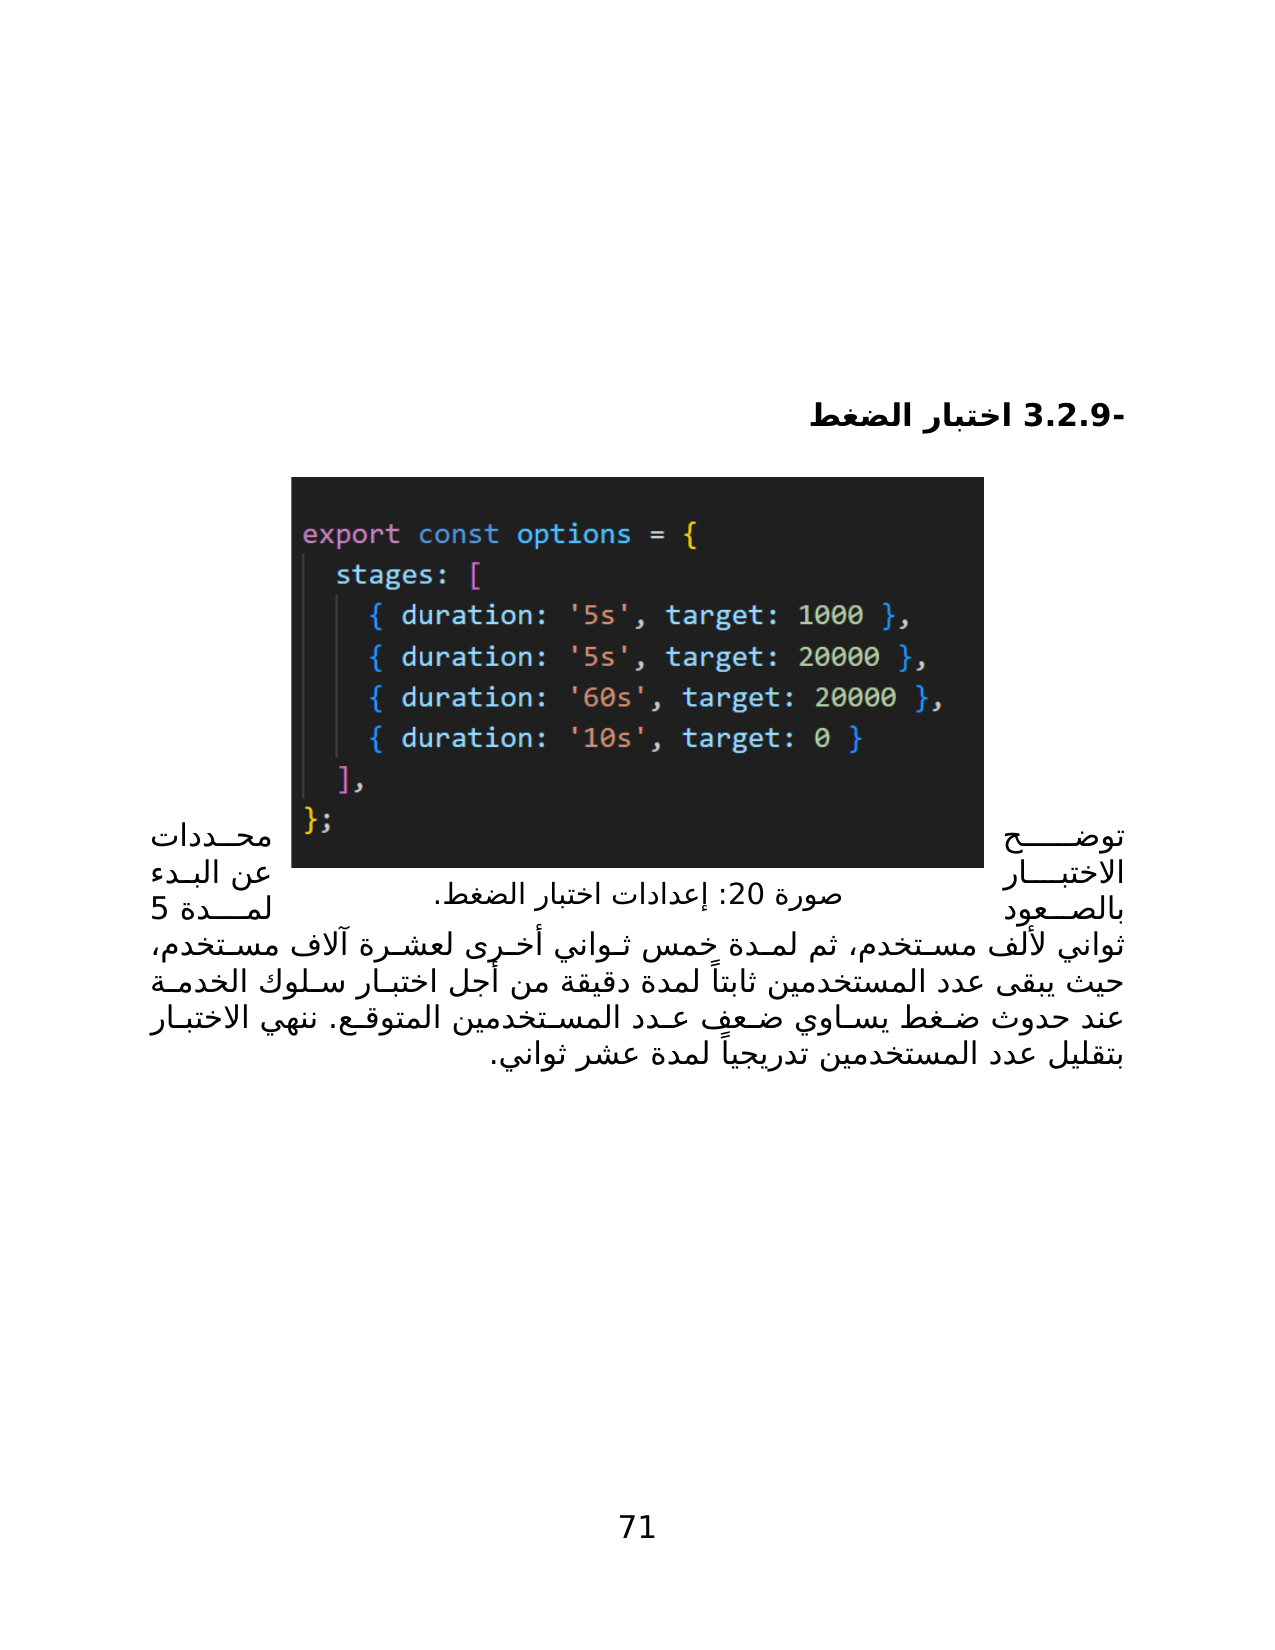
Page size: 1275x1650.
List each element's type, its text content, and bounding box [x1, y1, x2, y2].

text توضح محددات الاختبار عن البدء بالصعود لمدة 5 ثواني لألف مستخدم، ثم لمدة خمس ثواني أخرى لعشرة آلاف مستخدم، حيث يبقى عدد المستخدمين ثابتاً لمدة دقيقة من أجل اختبار سلوك الخدمة عند حدوث ضغط يساوي ضعف عدد المستخدمين المتوقع. ننهي الاختبار بتقليل عدد المستخدمين تدريجياً لمدة عشر ثواني. [150, 818, 1125, 1072]
text -3.2.9 اختبار الضغط [150, 397, 1125, 434]
picture [291, 477, 984, 868]
